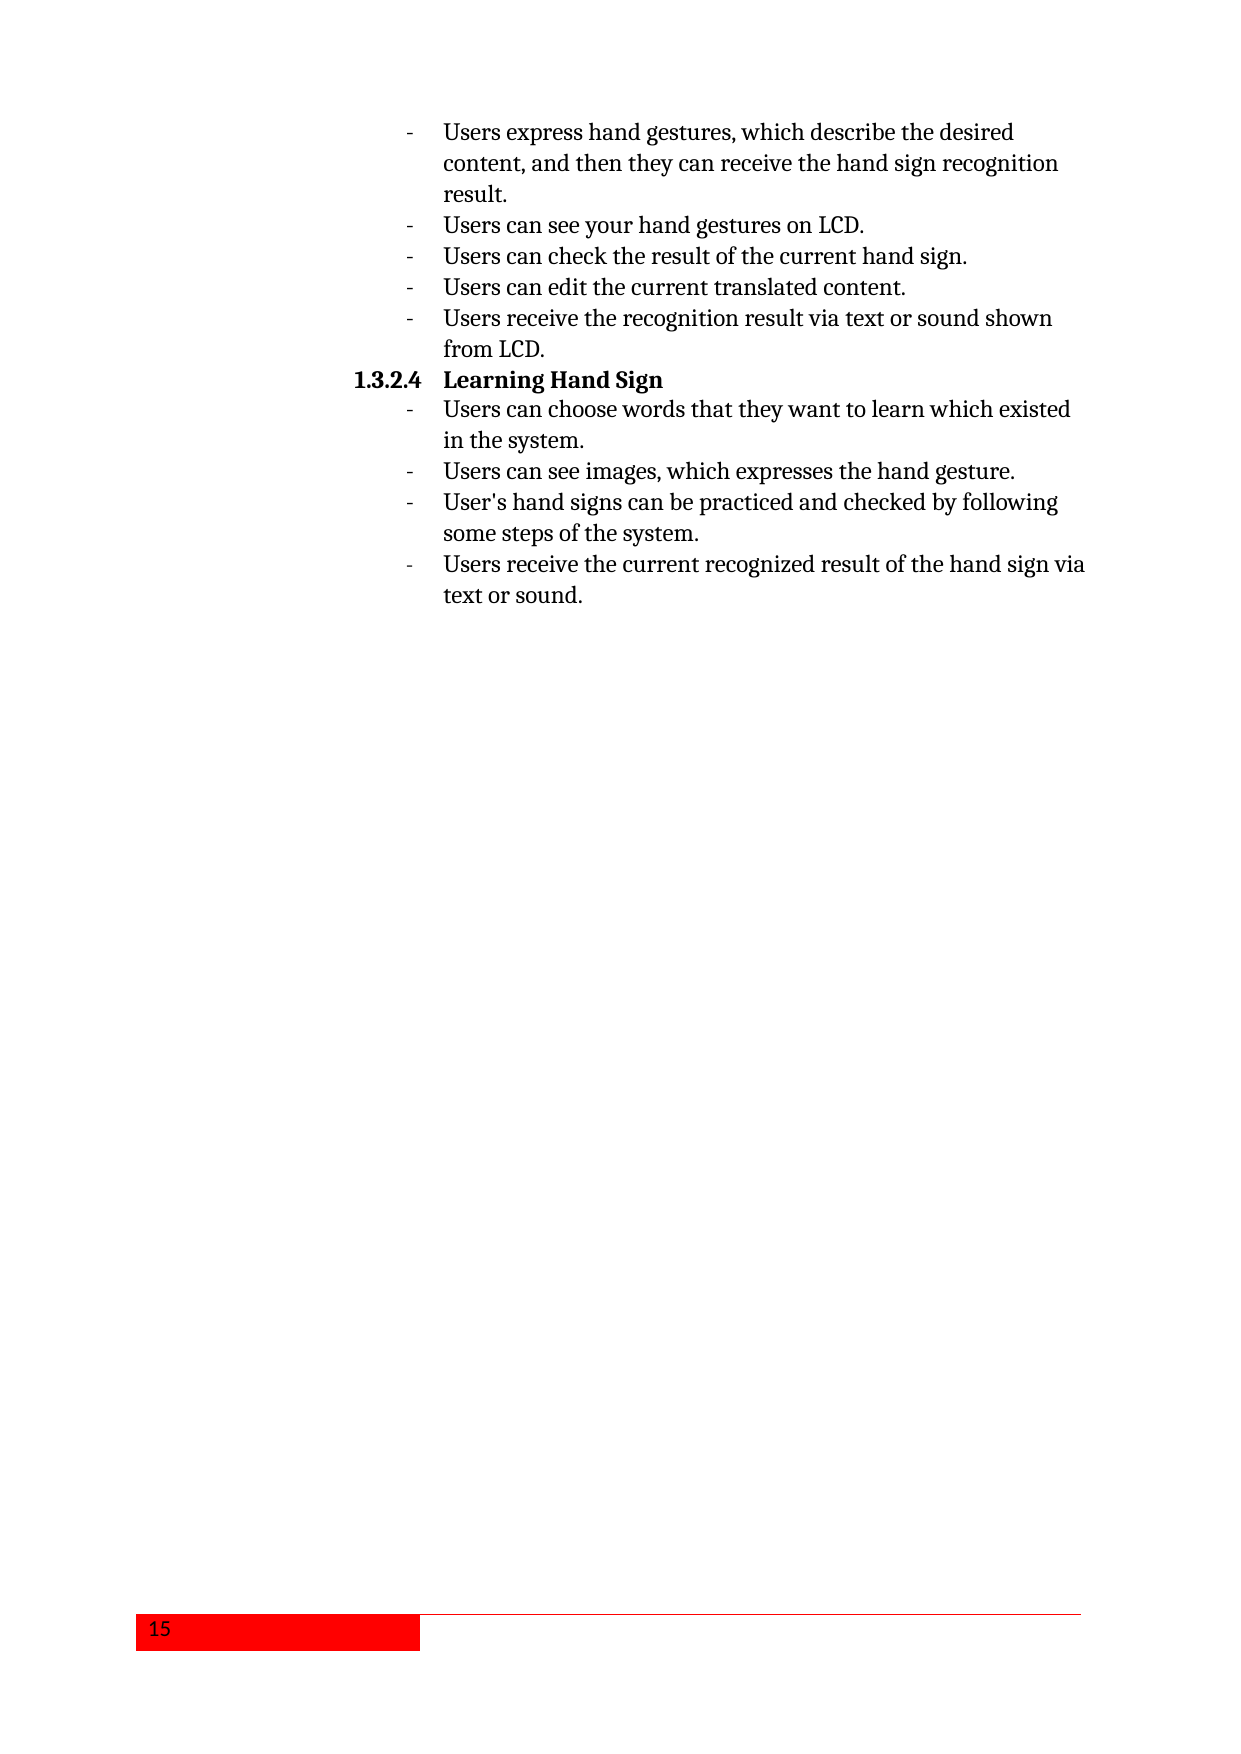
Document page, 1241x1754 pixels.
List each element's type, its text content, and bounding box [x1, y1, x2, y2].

list Users can edit the current translated content. [406, 273, 1092, 302]
list Users can choose words that they want to learn which existed in the system. [406, 395, 1092, 455]
list Users can see images, which expresses the hand gesture. [406, 457, 1092, 486]
list User's hand signs can be practiced and checked by following some steps of the system. [406, 488, 1092, 548]
list Users express hand gestures, which describe the desired content, and then they can receive the hand sign recognition result. [406, 118, 1092, 209]
list Users receive the recognition result via text or sound shown from LCD. [406, 304, 1092, 364]
list Users receive the current recognized result of the hand sign via text or sound. [406, 550, 1092, 610]
list Users can see your hand gestures on LCD. [406, 211, 1092, 240]
list Users can check the result of the current hand sign. [406, 242, 1092, 271]
subtitle Learning Hand Sign [354, 366, 1092, 395]
